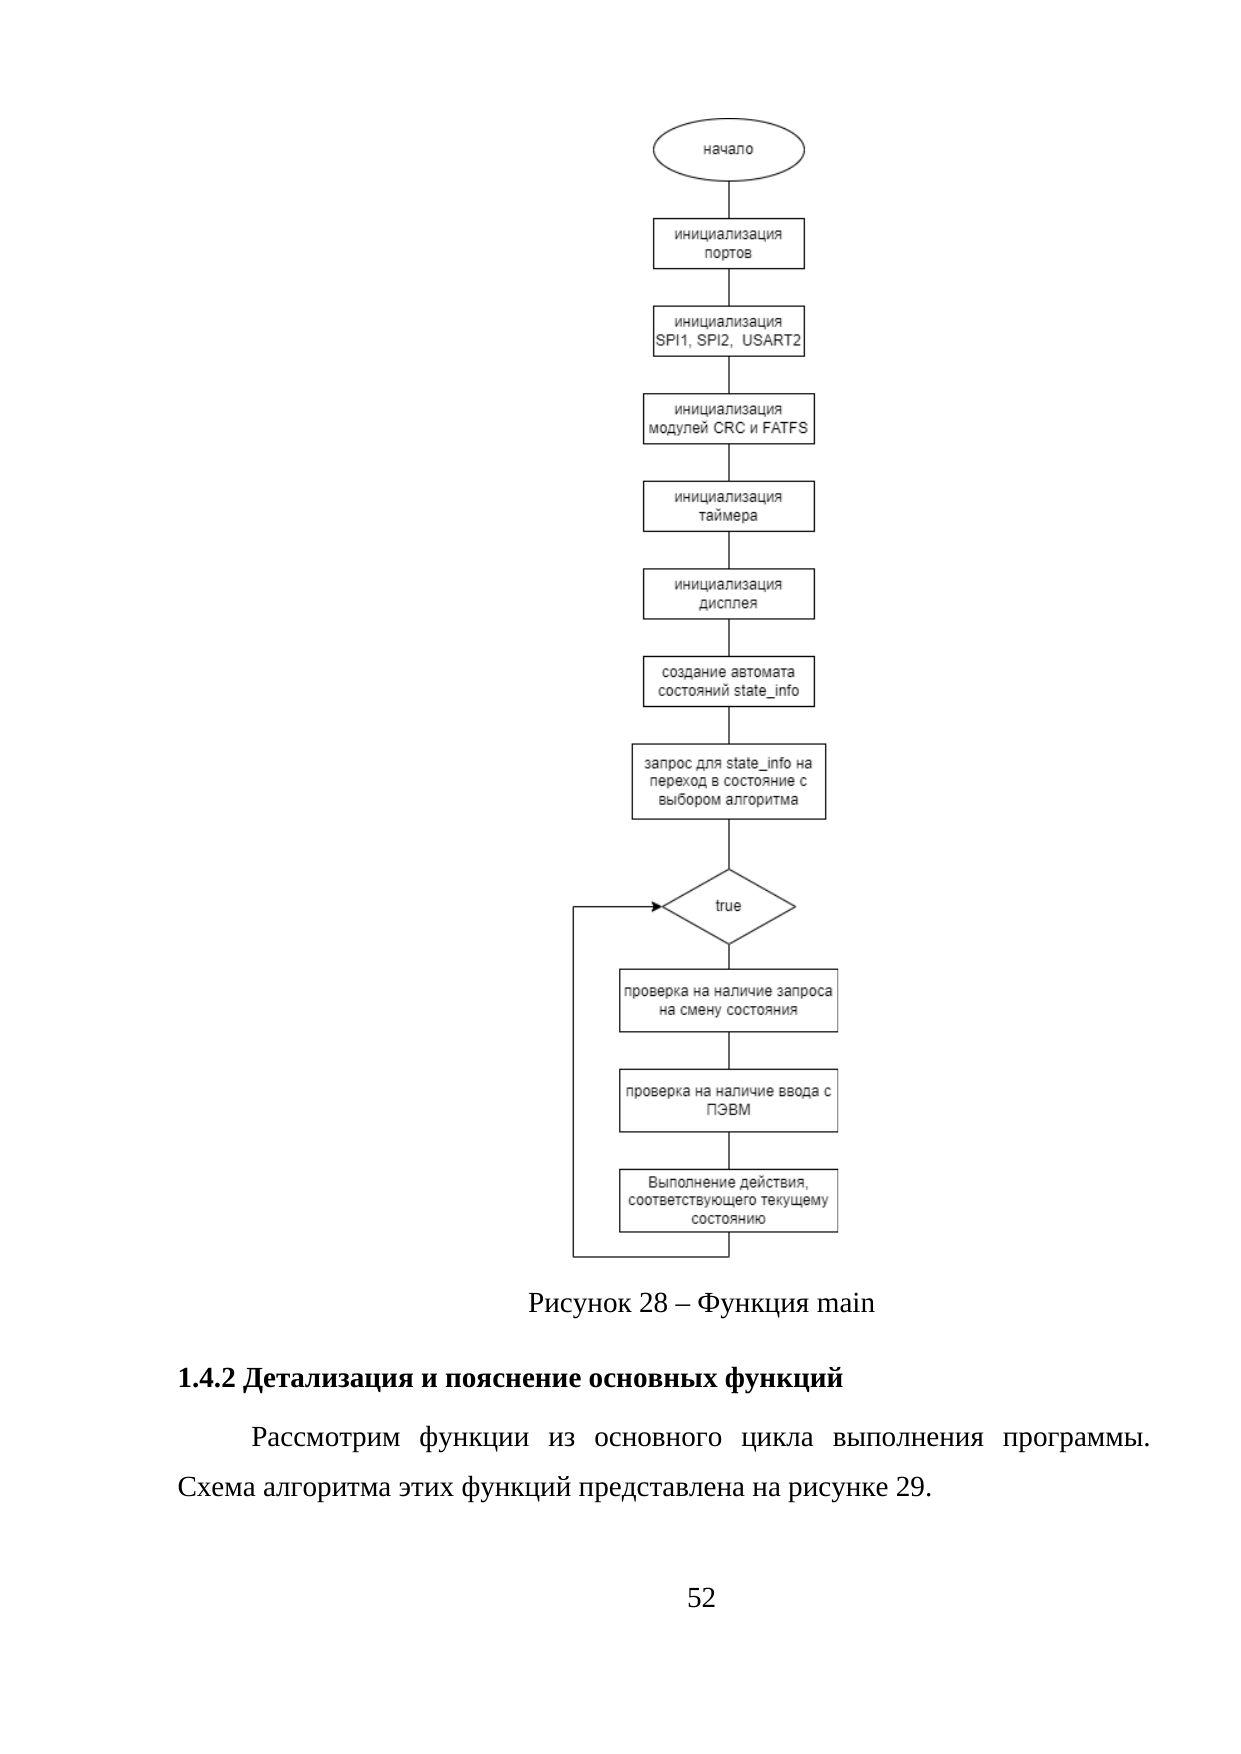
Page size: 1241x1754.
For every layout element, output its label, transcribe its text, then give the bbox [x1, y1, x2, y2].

subtitle 1.4.2 Детализация и пояснение основных функций [177, 1360, 1152, 1394]
picture [564, 118, 839, 1269]
text Рассмотрим функции из основного цикла выполнения программы. Схема алгоритма этих функций представлена на рисунке 29. [177, 1419, 1152, 1503]
text Рисунок 28 – Функция main [177, 1285, 1152, 1318]
